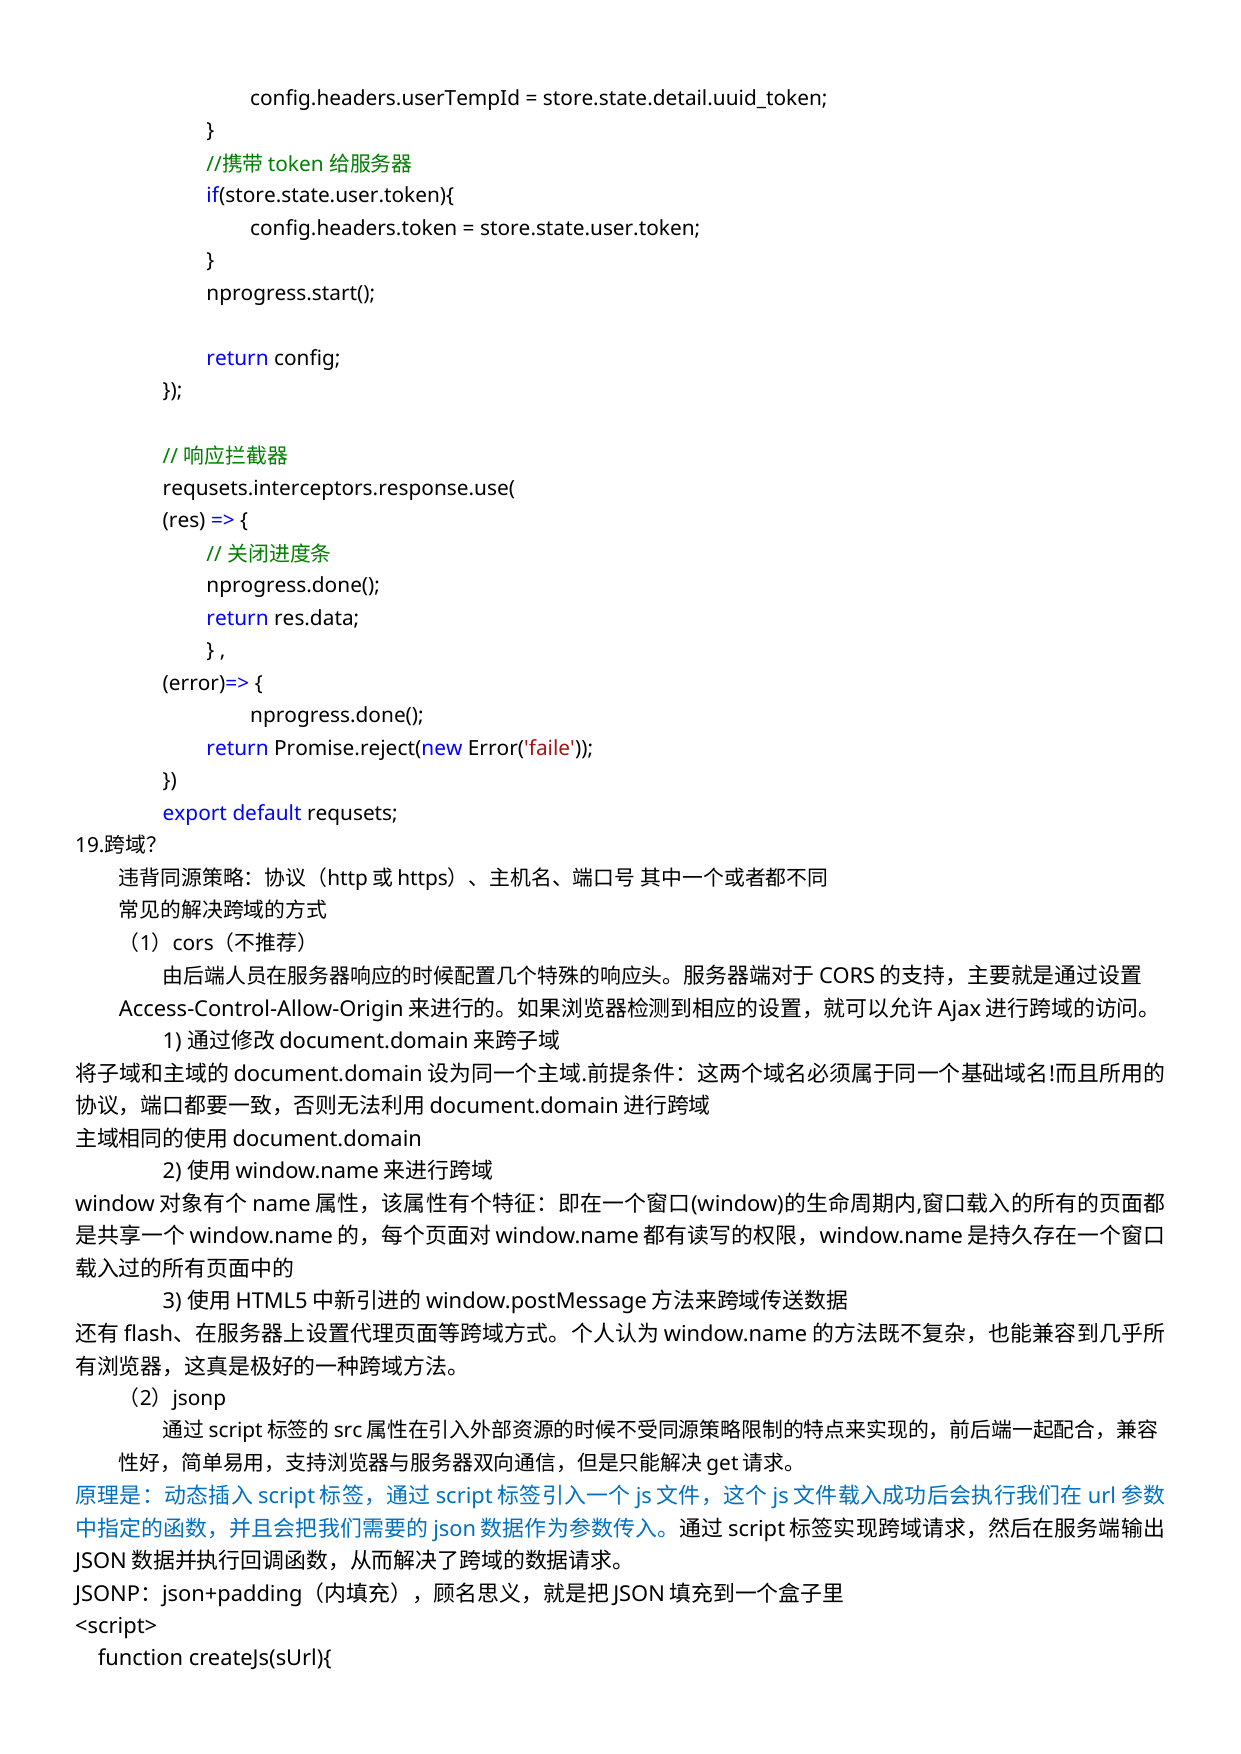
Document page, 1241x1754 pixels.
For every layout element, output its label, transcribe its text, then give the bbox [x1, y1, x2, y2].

text config.headers.userTempId = store.state.detail.uuid_token; [206, 81, 1165, 113]
list 通过script标签的src属性在引入外部资源的时候不受同源策略限制的特点来实现的，前后端一起配合，兼容性好，简单易用，支持浏览器与服务器双向通信，但是只能解决get请求。 [119, 1413, 1165, 1478]
text return Promise.reject(new Error('faile')); [162, 731, 1165, 763]
list 跨域？ [75, 828, 1165, 861]
text }); [119, 373, 1165, 406]
list 使用HTML5中新引进的window.postMessage方法来跨域传送数据 [162, 1283, 1165, 1316]
text } , [162, 633, 1165, 666]
text nprogress.start(); [162, 276, 1165, 308]
list 由后端人员在服务器响应的时候配置几个特殊的响应头。服务器端对于CORS的支持，主要就是通过设置Access-Control-Allow-Origin来进行的。如果浏览器检测到相应的设置，就可以允许Ajax进行跨域的访问。 [119, 958, 1165, 1023]
text <script> [75, 1608, 1165, 1641]
text nprogress.done(); [206, 698, 1165, 731]
text 原理是：动态插入script标签，通过script标签引入一个js文件，这个js文件载入成功后会执行我们在url参数中指定的函数，并且会把我们需要的json数据作为参数传入。通过script标签实现跨域请求，然后在服务端输出JSON数据并执行回调函数，从而解决了跨域的数据请求。 [75, 1478, 1165, 1576]
list jsonp [75, 1381, 1165, 1413]
text 还有flash、在服务器上设置代理页面等跨域方式。个人认为window.name的方法既不复杂，也能兼容到几乎所有浏览器，这真是极好的一种跨域方法。 [75, 1316, 1165, 1381]
text //携带token 给服务器 [162, 146, 1165, 178]
list 通过修改document.domain来跨子域 [162, 1023, 1165, 1056]
text requsets.interceptors.response.use( [119, 471, 1165, 503]
text }) [119, 763, 1165, 796]
text 将子域和主域的document.domain设为同一个主域.前提条件：这两个域名必须属于同一个基础域名!而且所用的协议，端口都要一致，否则无法利用document.domain进行跨域 [75, 1056, 1165, 1121]
text } [162, 113, 1165, 146]
text // 响应拦截器 [119, 438, 1165, 471]
text JSONP：json+padding（内填充），顾名思义，就是把JSON填充到一个盒子里 [75, 1576, 1165, 1608]
text return config; [162, 341, 1165, 373]
text window对象有个name属性，该属性有个特征：即在一个窗口(window)的生命周期内,窗口载入的所有的页面都是共享一个window.name的，每个页面对window.name都有读写的权限，window.name是持久存在一个窗口载入过的所有页面中的 [75, 1186, 1165, 1283]
list 使用window.name来进行跨域 [162, 1153, 1165, 1186]
text // 关闭进度条 [162, 536, 1165, 568]
list cors（不推荐） [75, 926, 1165, 958]
text function createJs(sUrl){ [75, 1641, 1165, 1673]
list 违背同源策略：协议（http或https）、主机名、端口号 其中一个或者都不同 [75, 861, 1165, 893]
text 主域相同的使用document.domain [75, 1121, 1165, 1153]
text nprogress.done(); [162, 568, 1165, 601]
list 常见的解决跨域的方式 [75, 893, 1165, 926]
text export default requsets; [119, 796, 1165, 828]
text (res) => { [119, 503, 1165, 536]
text if(store.state.user.token){ [162, 178, 1165, 211]
text config.headers.token = store.state.user.token; [206, 211, 1165, 243]
text } [162, 243, 1165, 276]
text (error)=> { [119, 666, 1165, 698]
text return res.data; [162, 601, 1165, 633]
